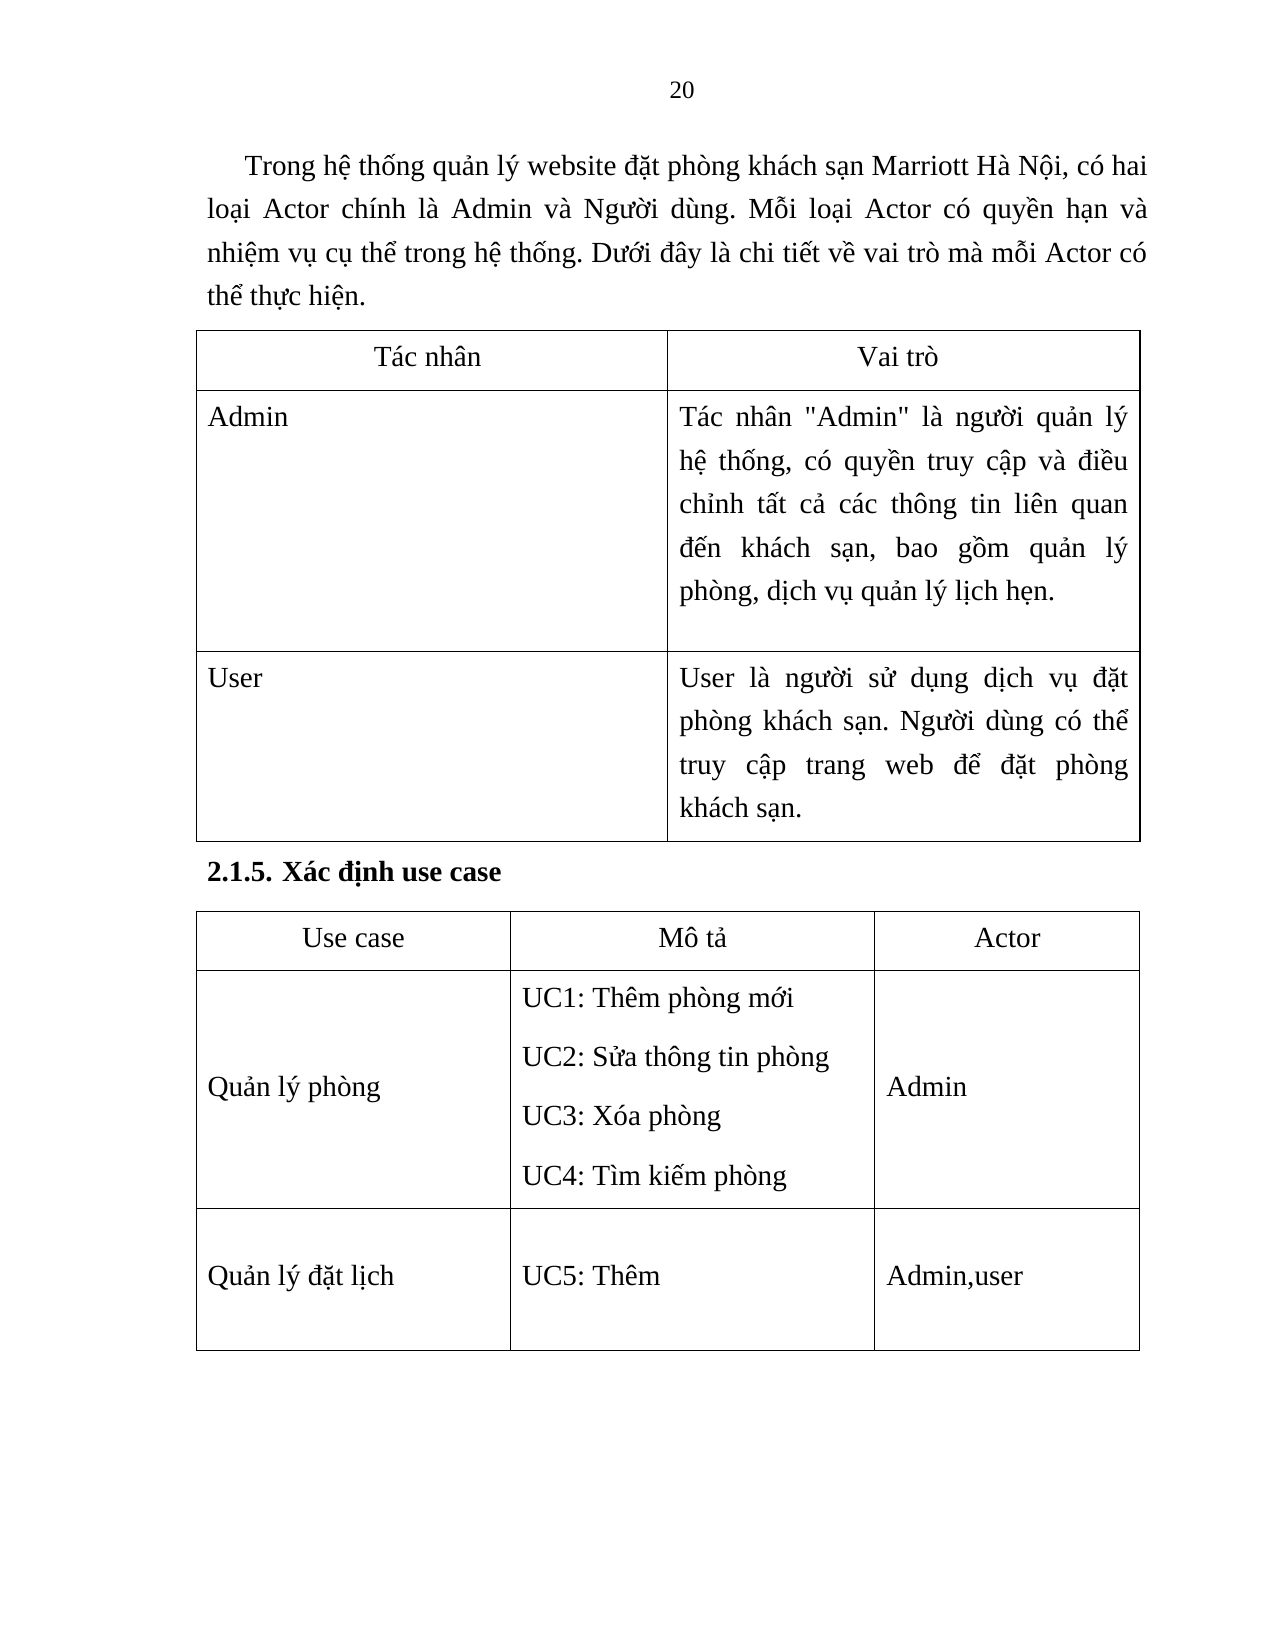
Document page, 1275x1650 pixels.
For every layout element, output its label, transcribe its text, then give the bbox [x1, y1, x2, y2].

table_cell Admin,user [875, 1209, 1139, 1350]
table_cell Tác nhân "Admin" là người quản lý hệ thống, có quyền truy cập và điều chỉnh tất cả các thông tin liên quan đến khách sạn, bao gồm quản lý phòng, dịch vụ quản lý lịch hẹn. [668, 391, 1139, 651]
table_cell Admin [197, 391, 667, 651]
table_cell User là người sử dụng dịch vụ đặt phòng khách sạn. Người dùng có thể truy cập trang web để đặt phòng khách sạn. [668, 652, 1139, 841]
table_header Actor [875, 912, 1139, 970]
table_cell Quản lý đặt lịch [197, 1209, 510, 1350]
table_cell Admin [875, 971, 1139, 1208]
table_cell UC5: Thêm [511, 1209, 874, 1350]
table_header Use case [197, 912, 510, 970]
subtitle Xác định use case [207, 854, 1157, 888]
table_cell Quản lý phòng [197, 971, 510, 1208]
table_cell UC1: Thêm phòng mới UC2: Sửa thông tin phòng UC3: Xóa phòng UC4: Tìm kiếm phòng [511, 971, 874, 1208]
table_header Vai trò [668, 331, 1139, 390]
table_header Mô tả [511, 912, 874, 970]
text Trong hệ thống quản lý website đặt phòng khách sạn Marriott Hà Nội, có hai loại Actor chính là Admin và Người dùng. Mỗi loại Actor có quyền hạn và nhiệm vụ cụ thể trong hệ thống. Dưới đây là chi tiết về vai trò mà mỗi Actor có thể thực hiện. [207, 148, 1149, 312]
table_cell User [197, 652, 667, 841]
table_header Tác nhân [197, 331, 667, 390]
